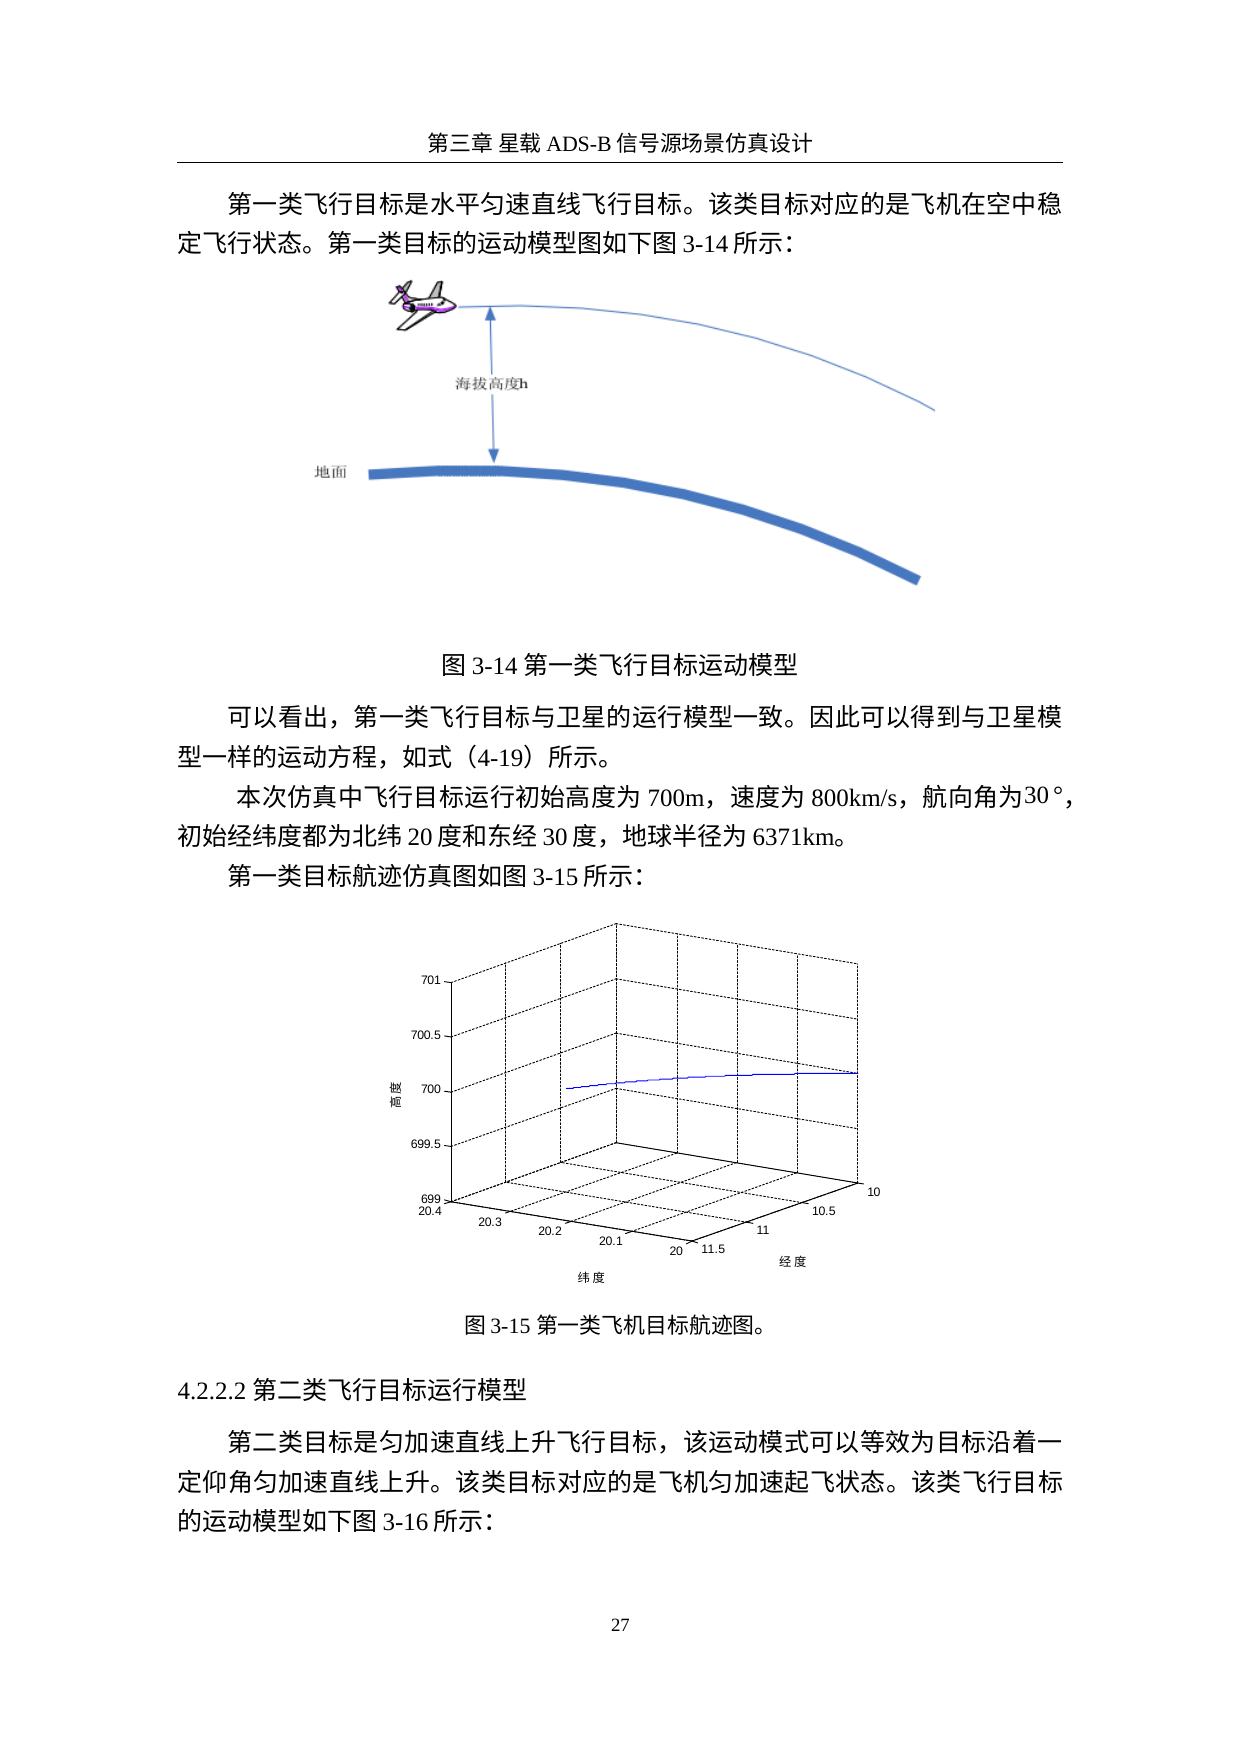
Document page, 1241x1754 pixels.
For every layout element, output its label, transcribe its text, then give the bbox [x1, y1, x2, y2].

text 图3-15 第一类飞机目标航迹图。 [177, 1304, 1063, 1344]
picture [305, 274, 936, 602]
list 第一类目标航迹仿真图如图3-15所示： [177, 855, 1063, 894]
text 图3-14 第一类飞行目标运动模型 [177, 644, 1063, 684]
list 可以看出，第一类飞行目标与卫星的运行模型一致。因此可以得到与卫星模型一样的运动方程，如式（4-19）所示。 [177, 696, 1063, 776]
list 第一类飞行目标是水平匀速直线飞行目标。该类目标对应的是飞机在空中稳定飞行状态。第一类目标的运动模型图如下图3-14所示： [177, 182, 1063, 262]
list 第二类目标是匀加速直线上升飞行目标，该运动模式可以等效为目标沿着一定仰角匀加速直线上升。该类目标对应的是飞机匀加速起飞状态。该类飞行目标的运动模型如下图3-16所示： [177, 1421, 1063, 1540]
text 本次仿真中飞行目标运行初始高度为700m，速度为800km/s，航向角为，初始经纬度都为北纬20度和东经30度，地球半径为6371km。 [177, 776, 1063, 855]
text 4.2.2.2 第二类飞行目标运行模型 [177, 1369, 1063, 1408]
